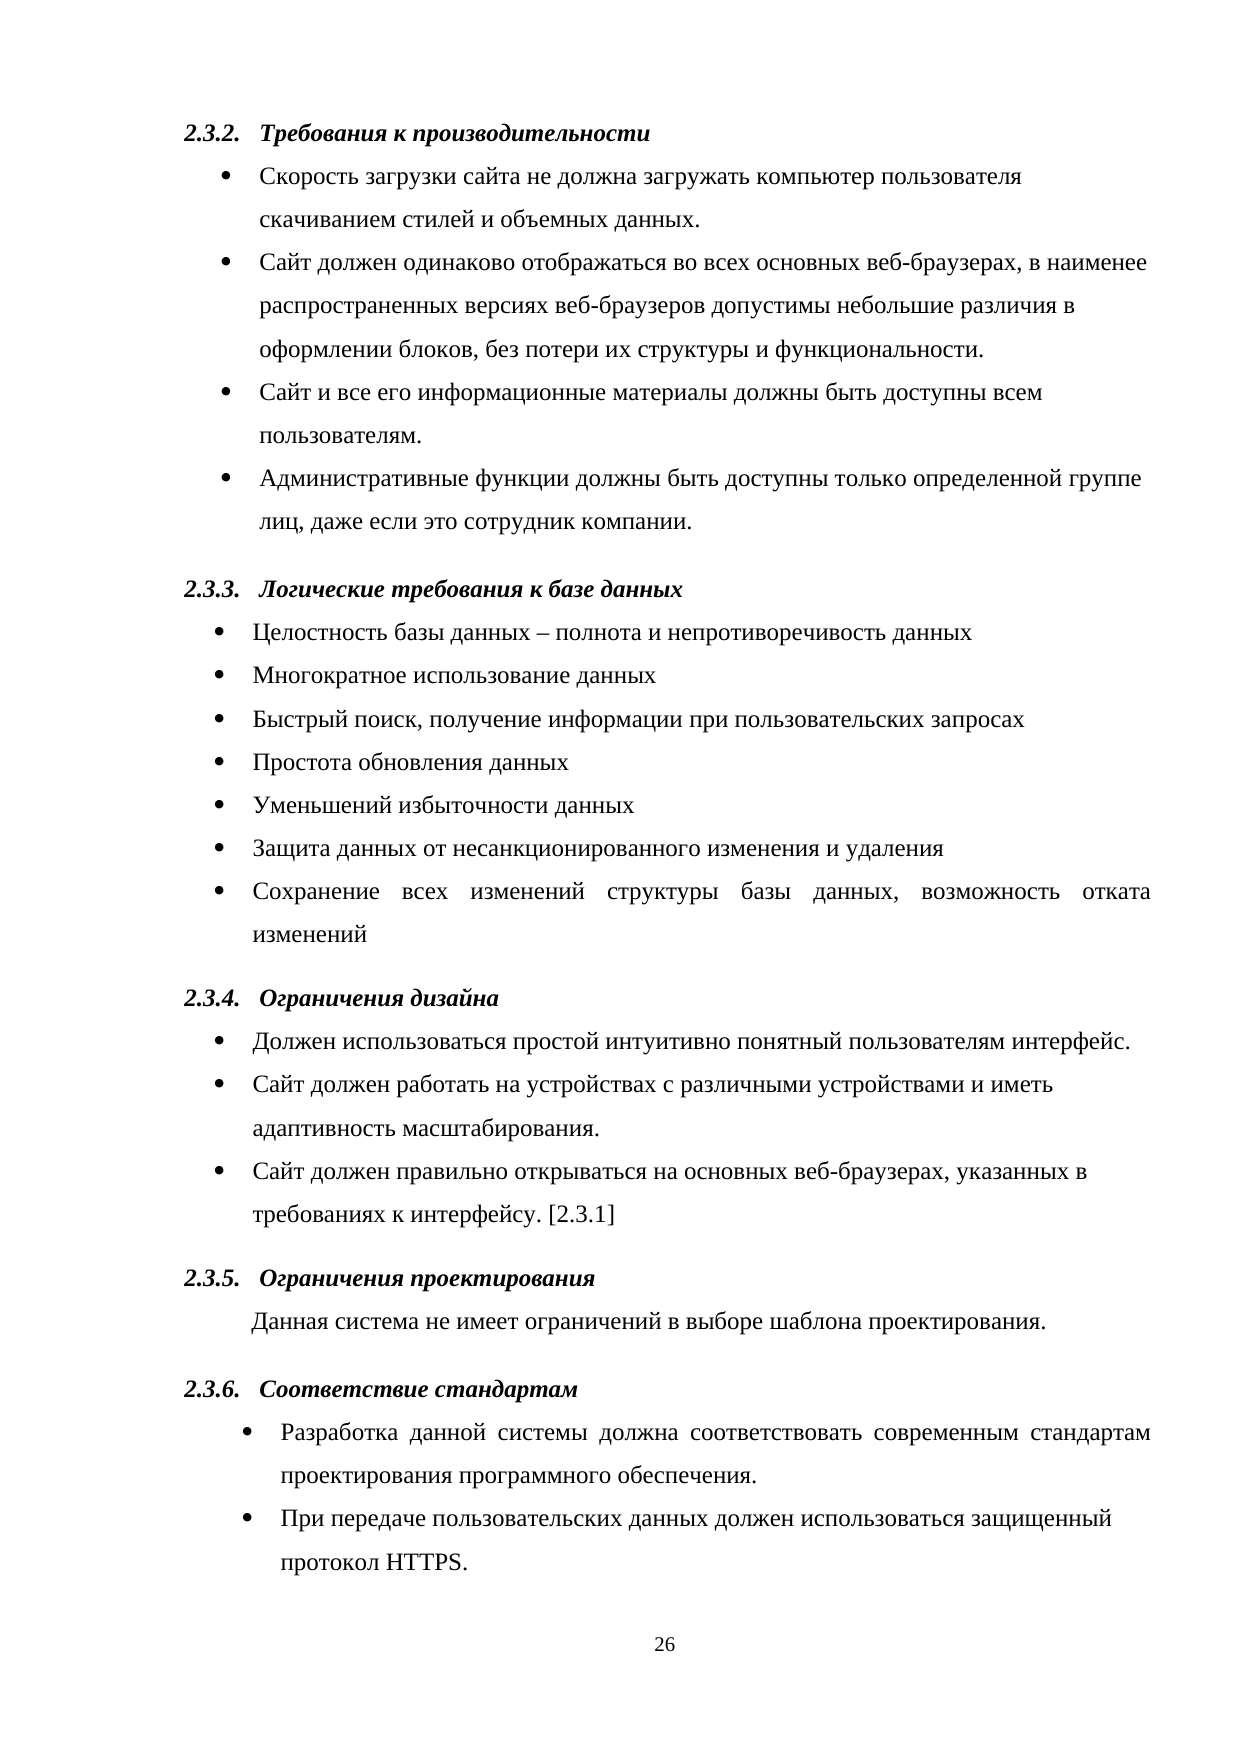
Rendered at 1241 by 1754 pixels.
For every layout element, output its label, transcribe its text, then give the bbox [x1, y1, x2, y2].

list Административные функции должны быть доступны только определенной группе лиц, даже если это сотрудник компании. [222, 463, 1152, 535]
list Уменьшений избыточности данных [215, 790, 1152, 819]
subtitle Соответствие стандартам [184, 1374, 1152, 1403]
list Защита данных от несанкционированного изменения и удаления [215, 833, 1152, 862]
list Сохранение всех изменений структуры базы данных, возможность отката изменений [215, 876, 1152, 948]
list Быстрый поиск, получение информации при пользовательских запросах [215, 704, 1152, 732]
list Сайт должен работать на устройствах с различными устройствами и иметь адаптивность масштабирования. [215, 1069, 1152, 1141]
list Разработка данной системы должна соответствовать современным стандартам проектирования программного обеспечения. [243, 1417, 1152, 1489]
list Целостность базы данных – полнота и непротиворечивость данных [215, 617, 1152, 646]
subtitle Требования к производительности [184, 118, 1152, 147]
subtitle Ограничения проектирования [184, 1263, 1152, 1292]
list Скорость загрузки сайта не должна загружать компьютер пользователя скачиванием стилей и объемных данных. [222, 161, 1152, 233]
subtitle Ограничения дизайна [184, 983, 1152, 1012]
list Сайт должен правильно открываться на основных веб-браузерах, указанных в требованиях к интерфейсу. [2.3.1] [215, 1156, 1152, 1228]
text Данная система не имеет ограничений в выборе шаблона проектирования. [177, 1306, 1152, 1335]
list Многократное использование данных [215, 661, 1152, 689]
list Простота обновления данных [215, 747, 1152, 776]
list Должен использоваться простой интуитивно понятный пользователям интерфейс. [215, 1026, 1152, 1055]
list Сайт и все его информационные материалы должны быть доступны всем пользователям. [222, 377, 1152, 449]
subtitle Логические требования к базе данных [184, 574, 1152, 603]
list Сайт должен одинаково отображаться во всех основных веб-браузерах, в наименее распространенных версиях веб-браузеров допустимы небольшие различия в оформлении блоков, без потери их структуры и функциональности. [222, 247, 1152, 362]
list При передаче пользовательских данных должен использоваться защищенный протокол HTTPS. [243, 1503, 1152, 1575]
